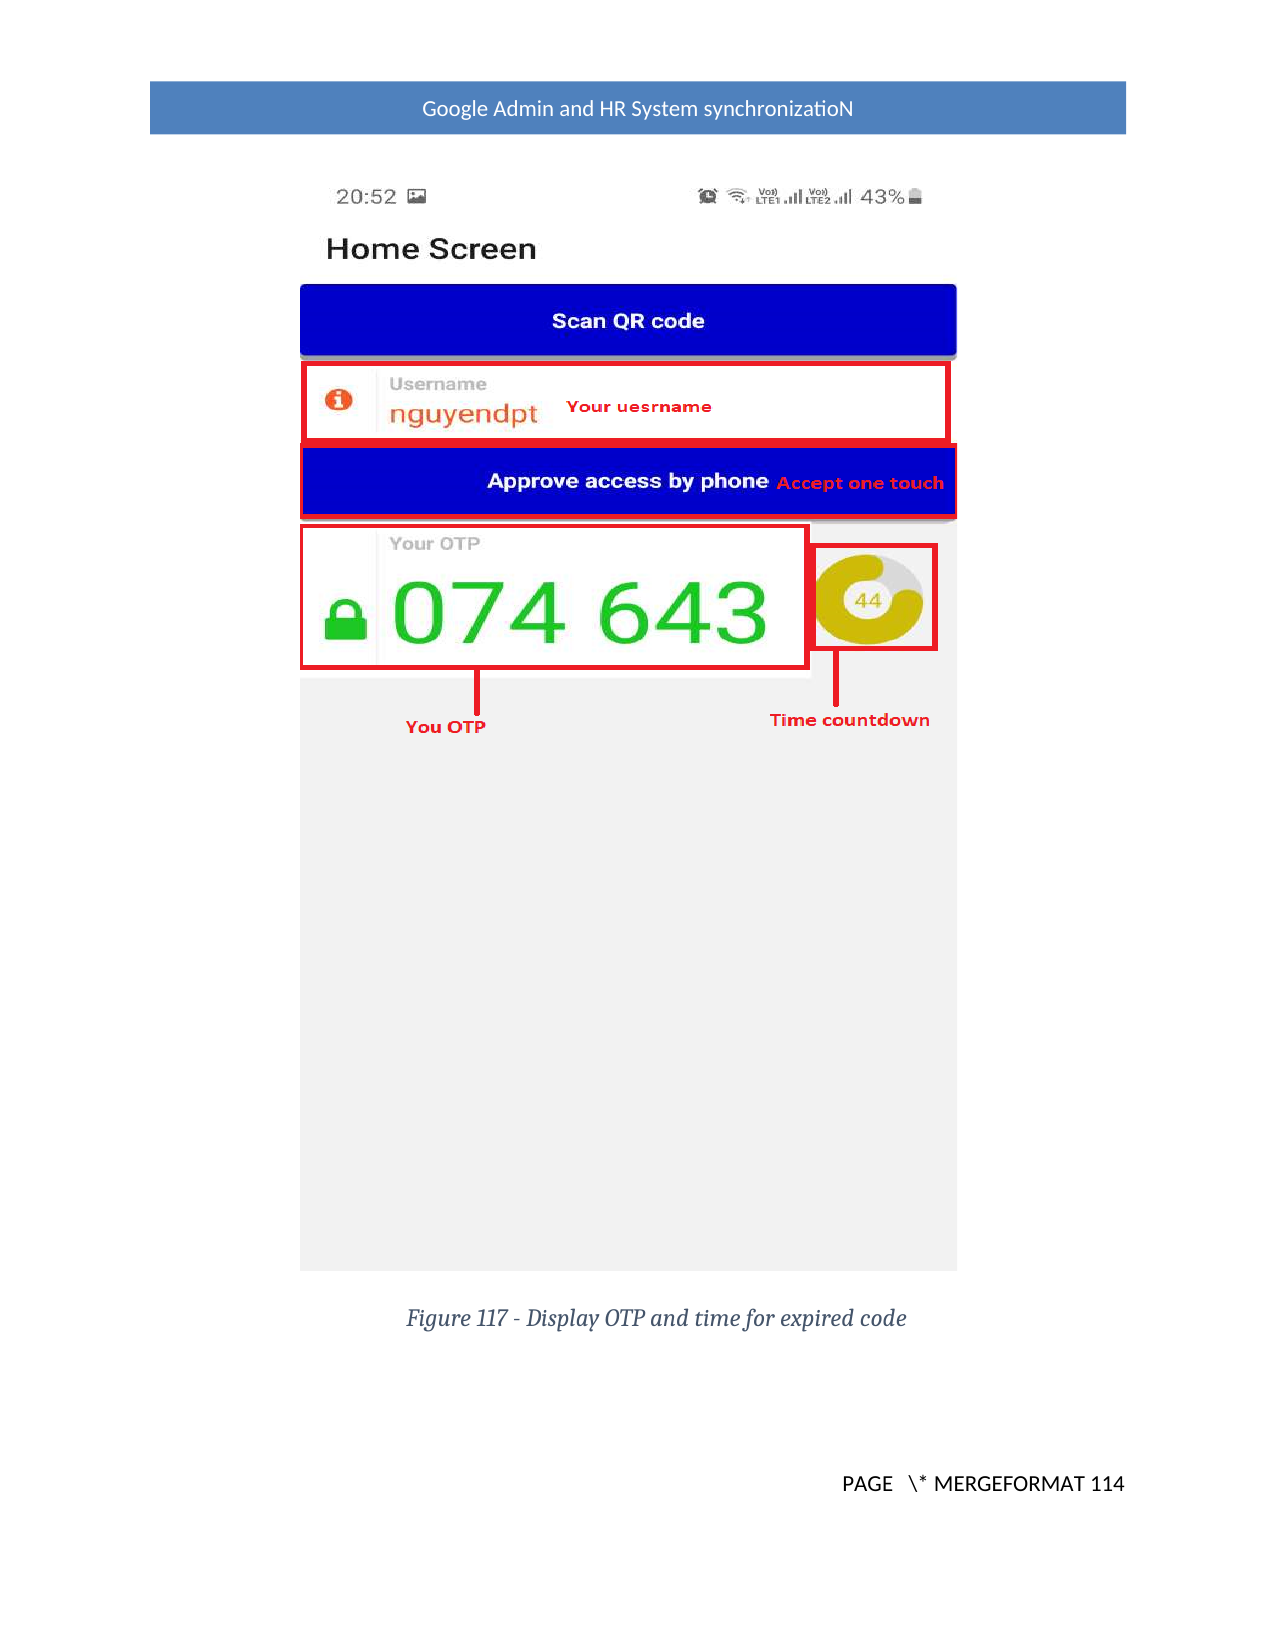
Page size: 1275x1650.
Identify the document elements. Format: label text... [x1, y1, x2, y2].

picture [300, 180, 958, 1271]
text Figure 117 - Display OTP and time for expired code [187, 1304, 1125, 1333]
